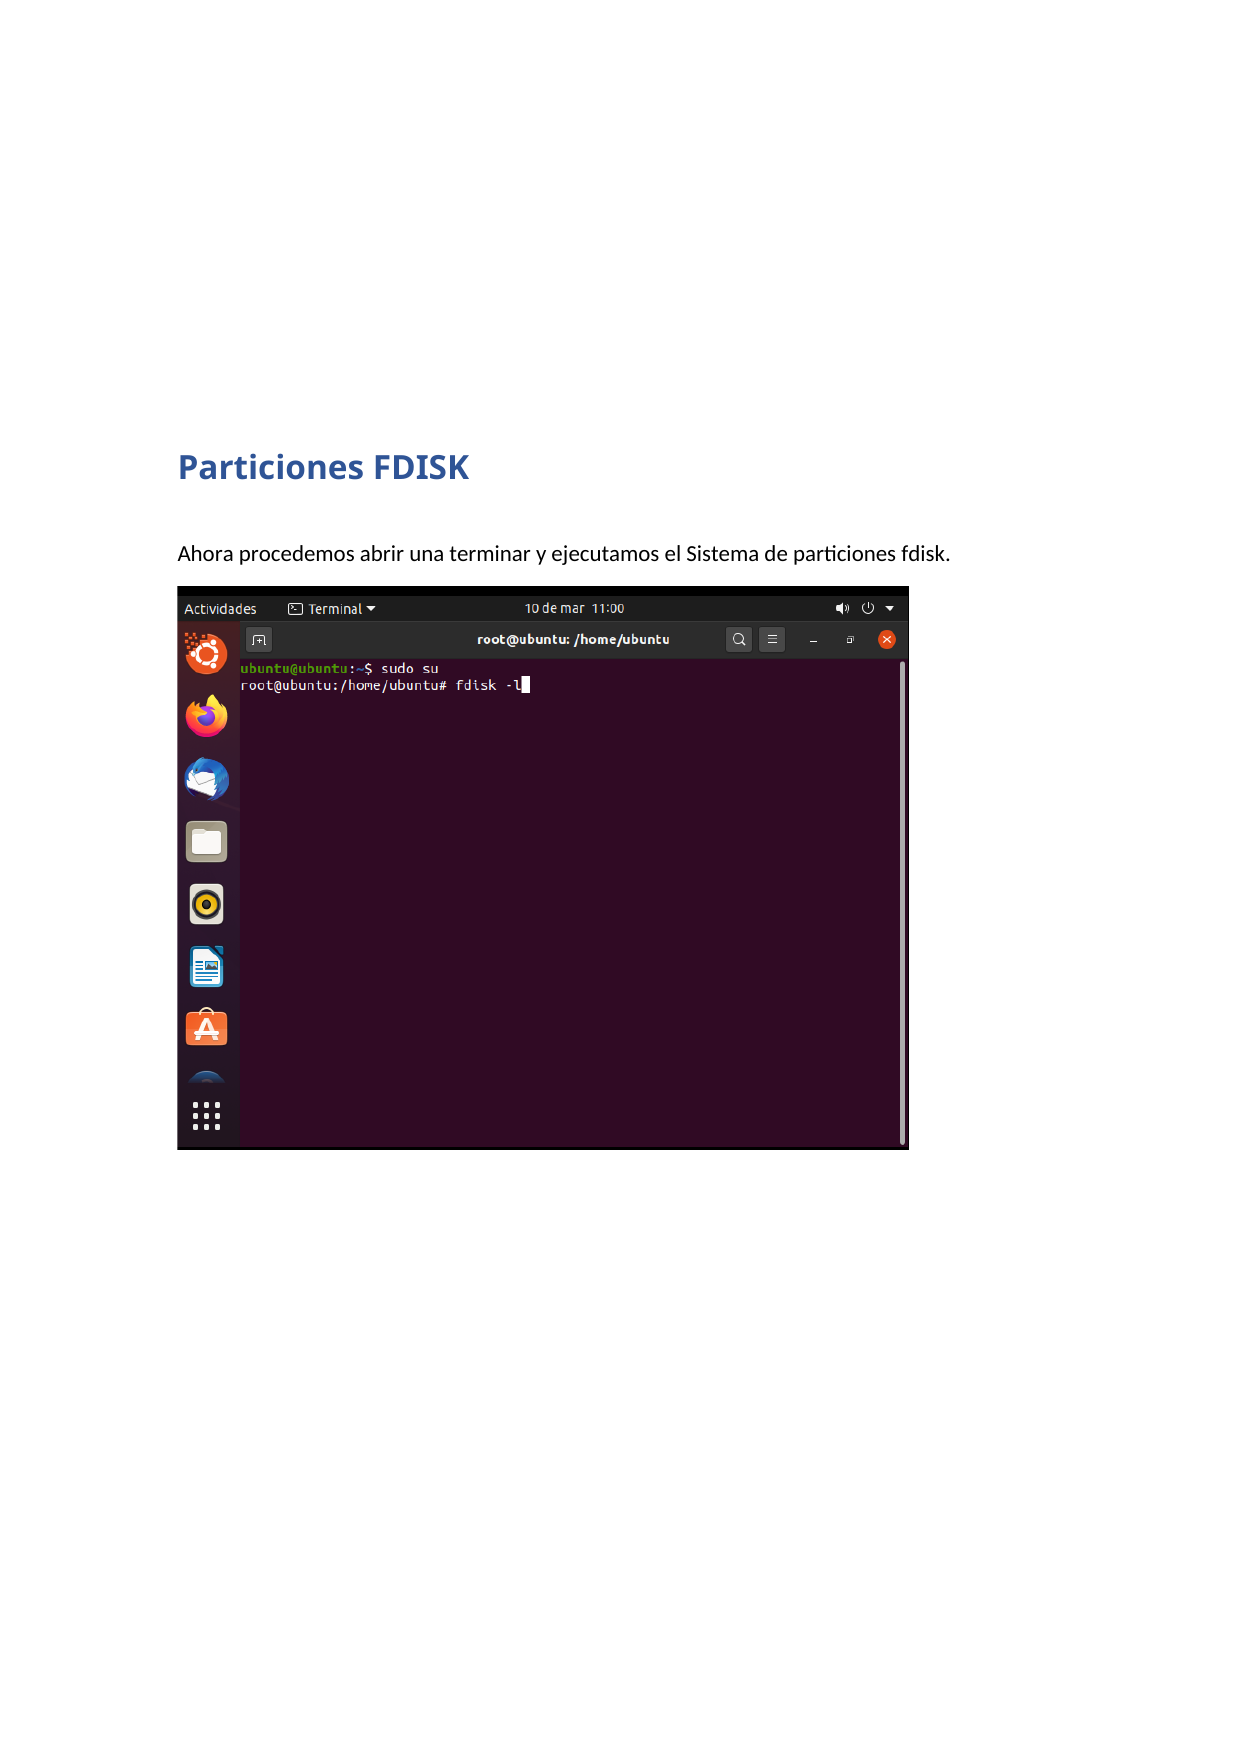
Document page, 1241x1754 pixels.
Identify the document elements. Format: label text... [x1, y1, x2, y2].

picture [177, 586, 909, 1150]
text Ahora procedemos abrir una terminar y ejecutamos el Sistema de particiones fdisk. [177, 539, 1063, 567]
subtitle Particiones FDISK [177, 443, 1063, 489]
